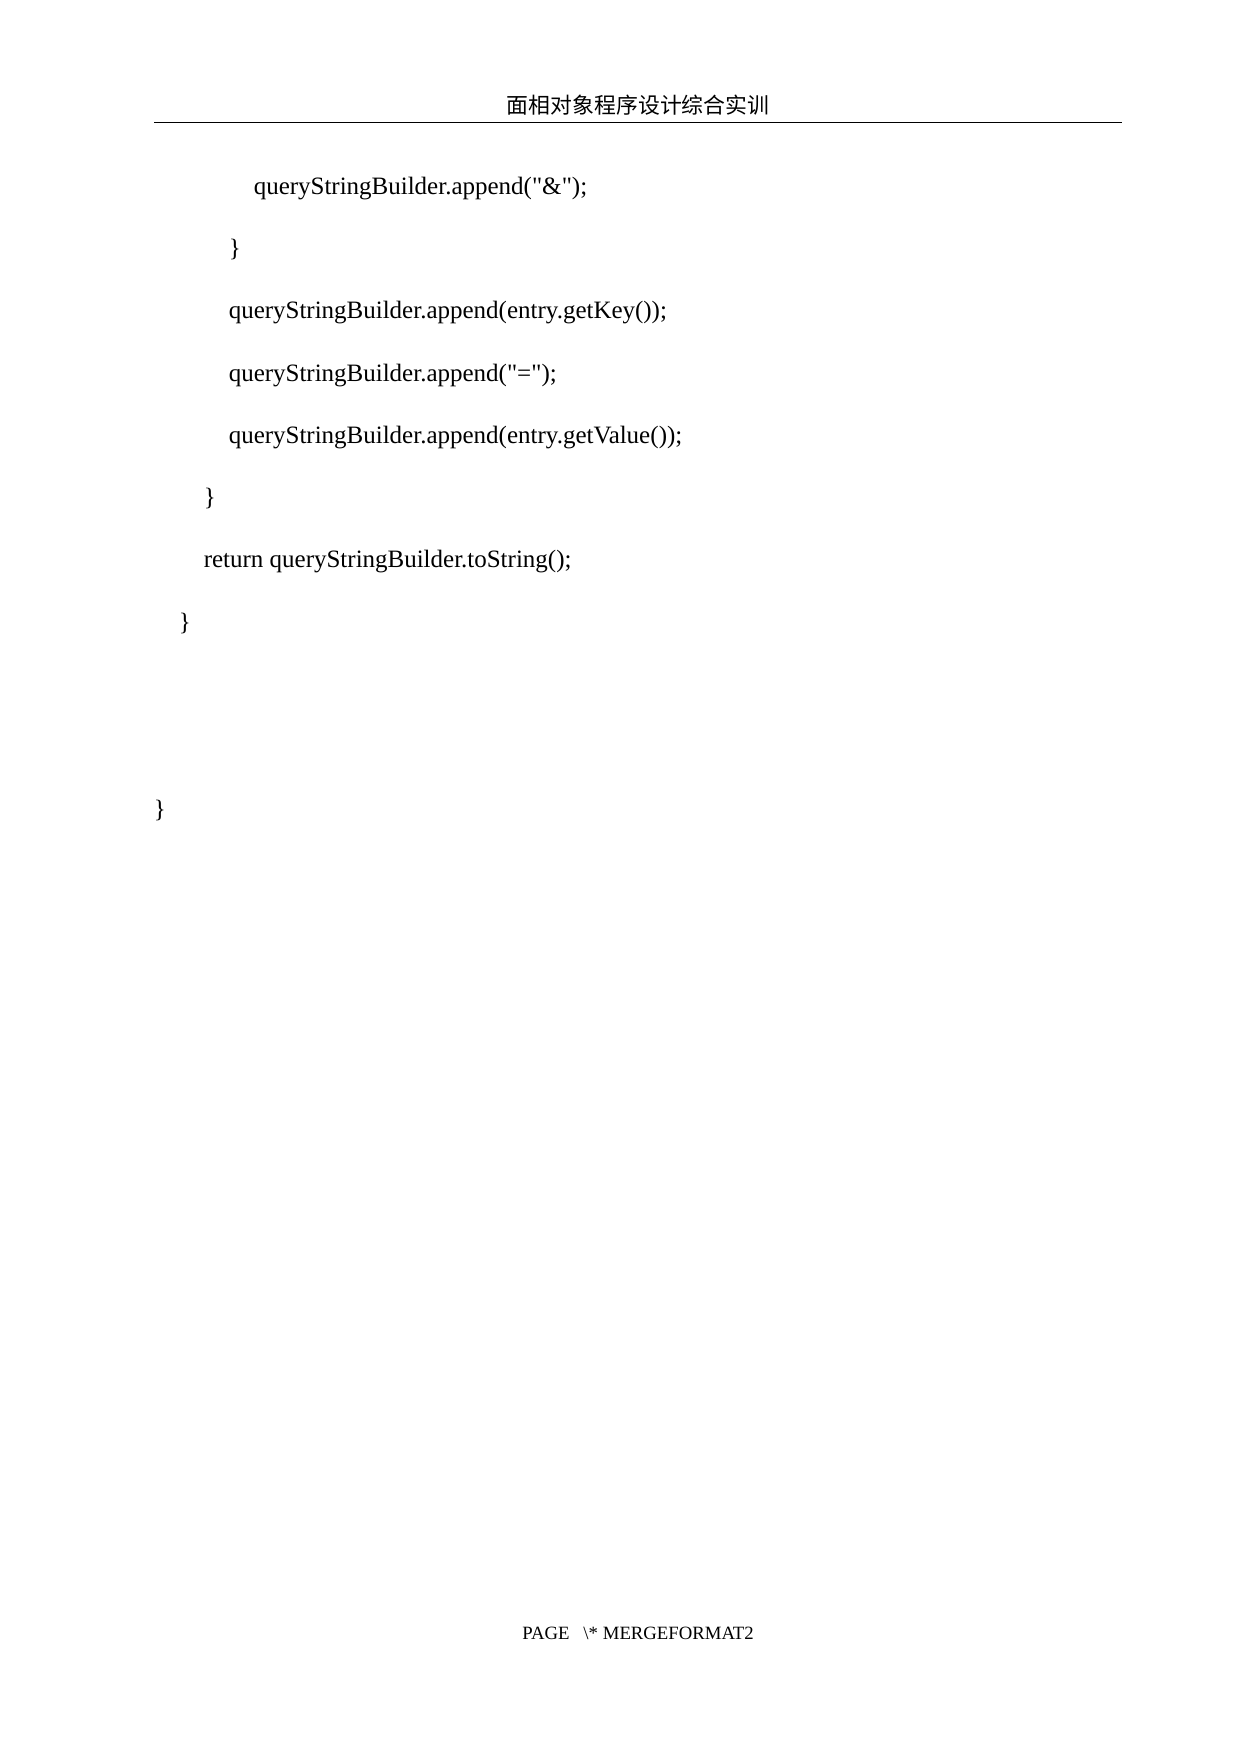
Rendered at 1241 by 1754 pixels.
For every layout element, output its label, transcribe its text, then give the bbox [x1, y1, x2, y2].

text queryStringBuilder.append("&"); [153, 161, 1122, 209]
text queryStringBuilder.append("="); [153, 348, 1122, 396]
text queryStringBuilder.append(entry.getValue()); [153, 410, 1122, 458]
text } [153, 597, 1122, 645]
text } [153, 473, 1122, 521]
text } [153, 784, 1122, 832]
text return queryStringBuilder.toString(); [153, 535, 1122, 583]
text } [153, 223, 1122, 271]
text queryStringBuilder.append(entry.getKey()); [153, 286, 1122, 334]
